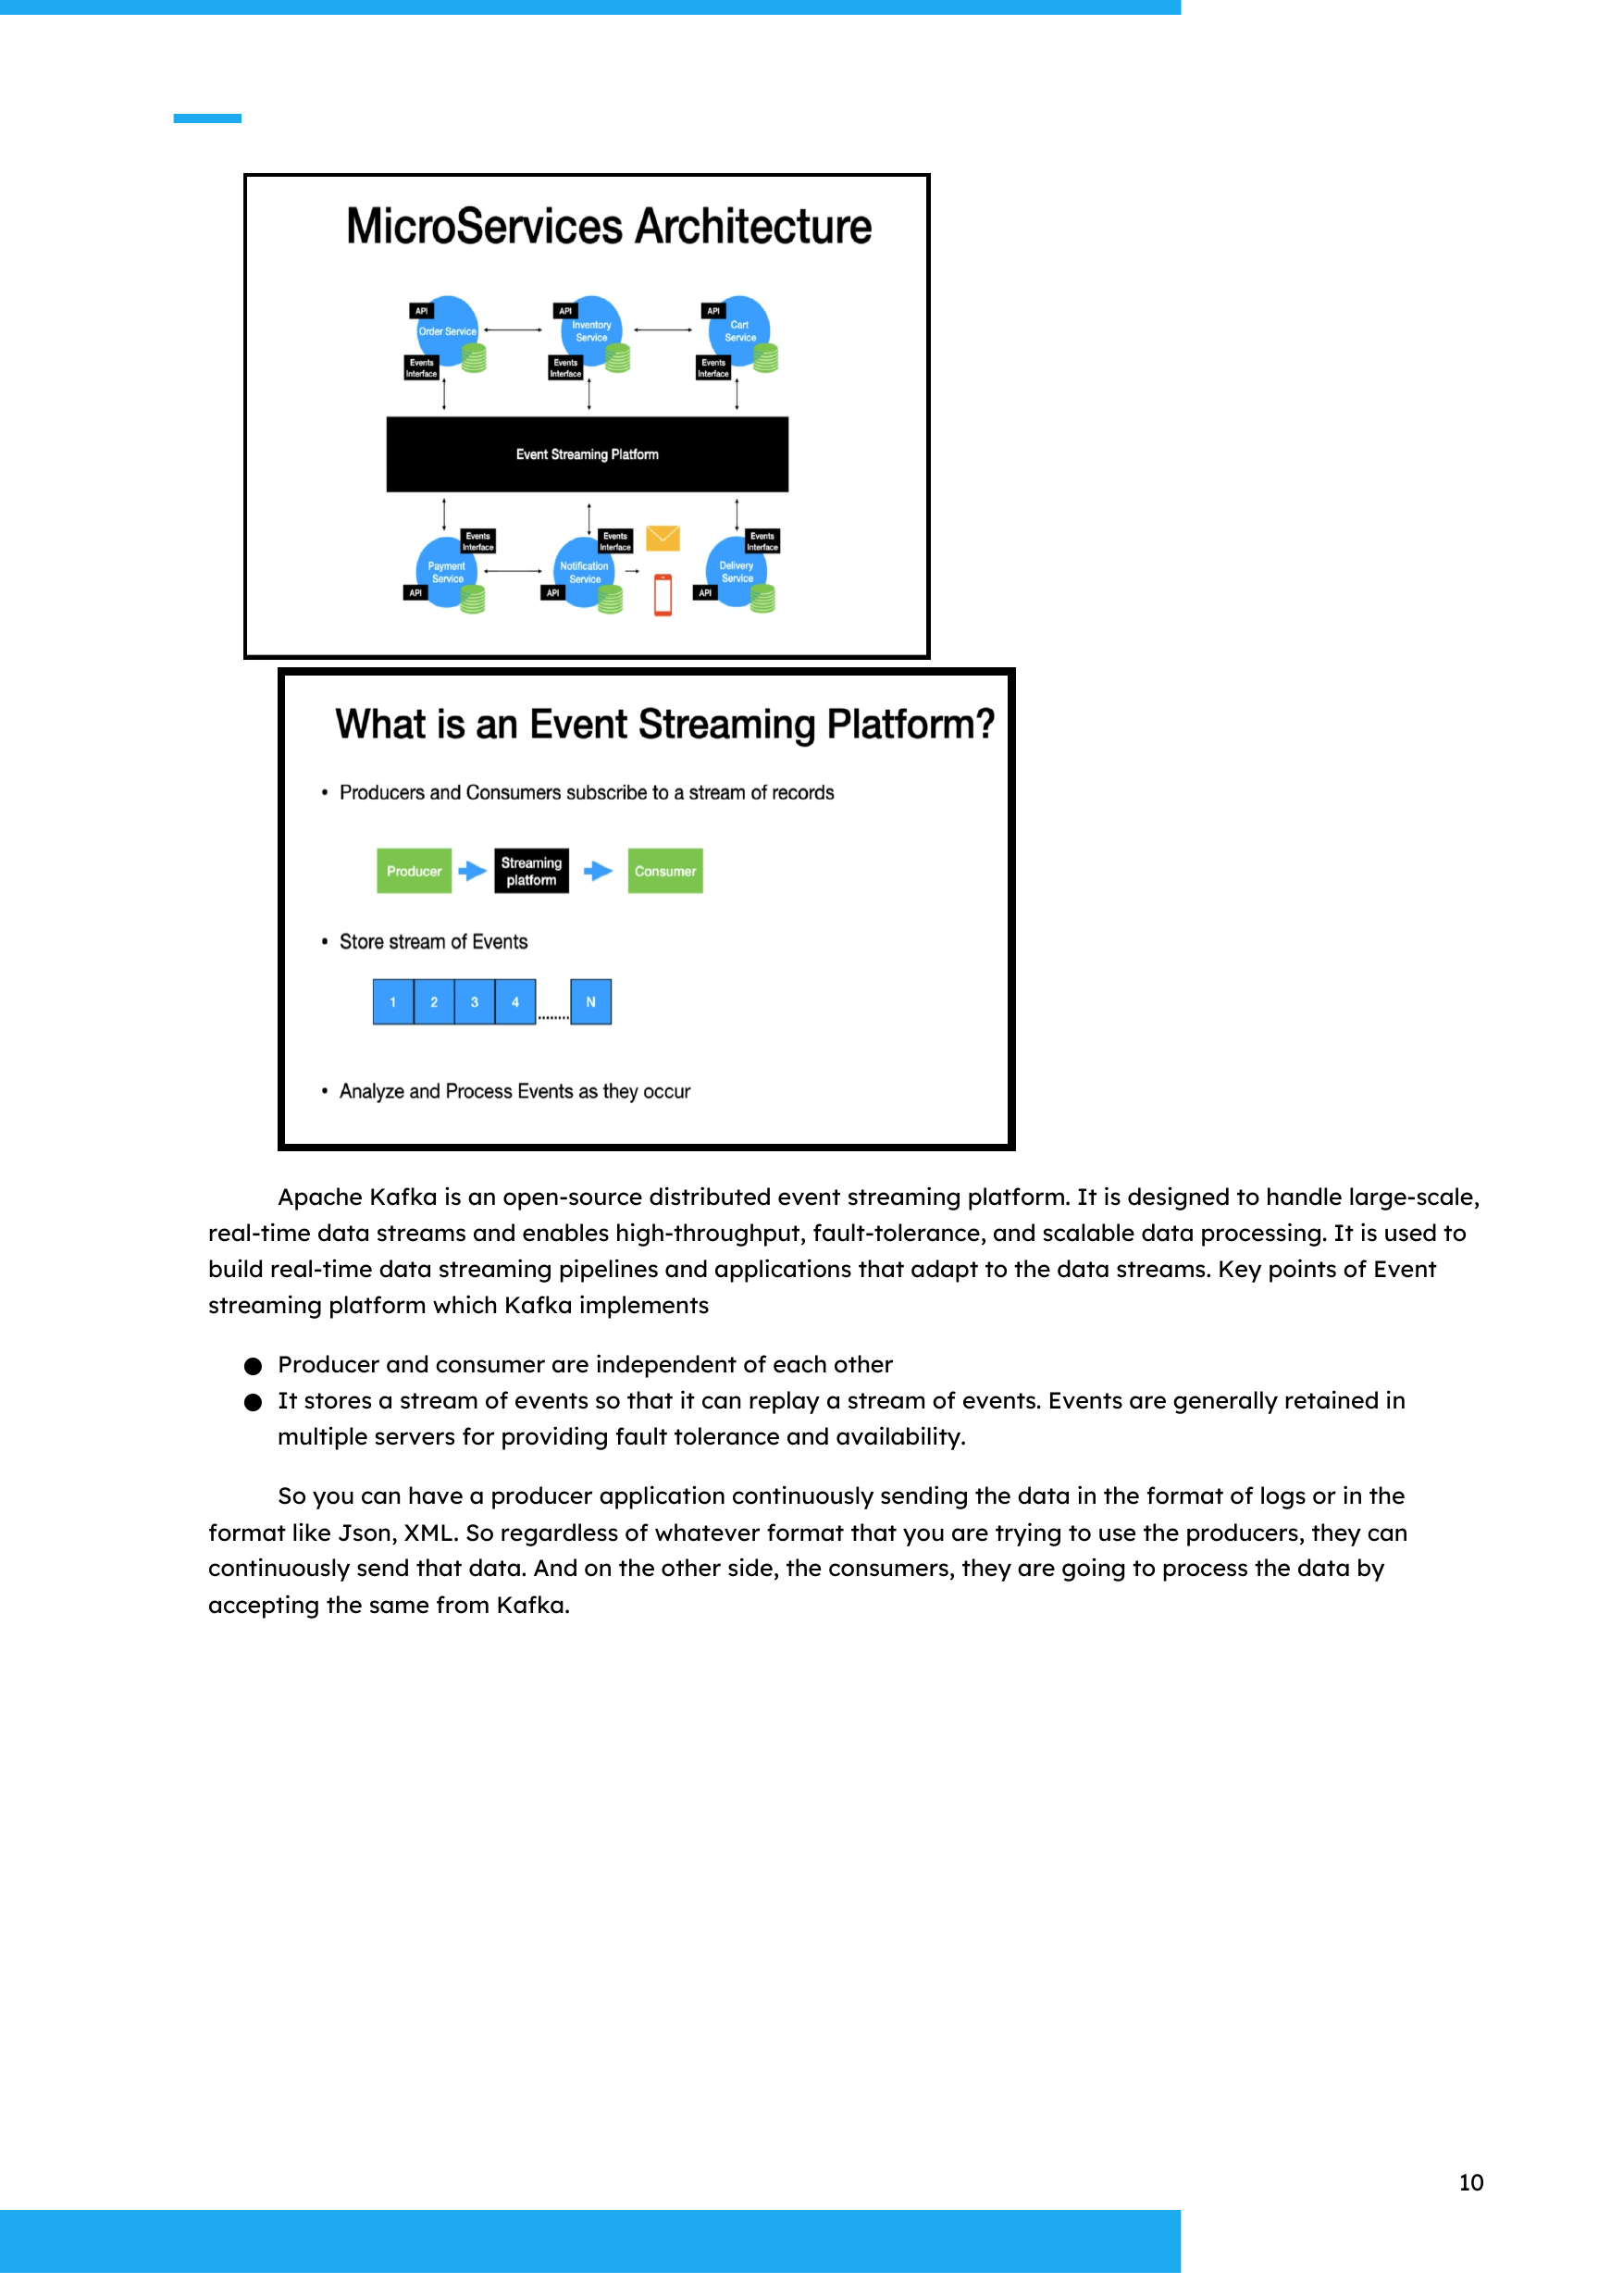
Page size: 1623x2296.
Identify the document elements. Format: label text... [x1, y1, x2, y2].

picture [247, 177, 926, 656]
picture [173, 114, 242, 123]
text So you can have a producer application continuously sending the data in the format of logs or in the format like Json, XML. So regardless of whatever format that you are trying to use the producers, they can continuously send that data. And on the other side, the consumers, they are going to process the data by accepting the same from Kafka. [208, 1482, 1484, 1619]
list It stores a stream of events so that it can replay a stream of events. Events are generally retained in multiple servers for providing fault tolerance and availability. [242, 1386, 1484, 1451]
list Producer and consumer are independent of each other [242, 1350, 1484, 1379]
picture [0, 2210, 1182, 2273]
picture [285, 676, 1008, 1144]
picture [0, 0, 1182, 15]
text Apache Kafka is an open-source distributed event streaming platform. It is designed to handle large-scale, real-time data streams and enables high-throughput, fault-tolerance, and scalable data processing. It is used to build real-time data streaming pipelines and applications that adapt to the data streams. Key points of Event streaming platform which Kafka implements [208, 1182, 1484, 1320]
